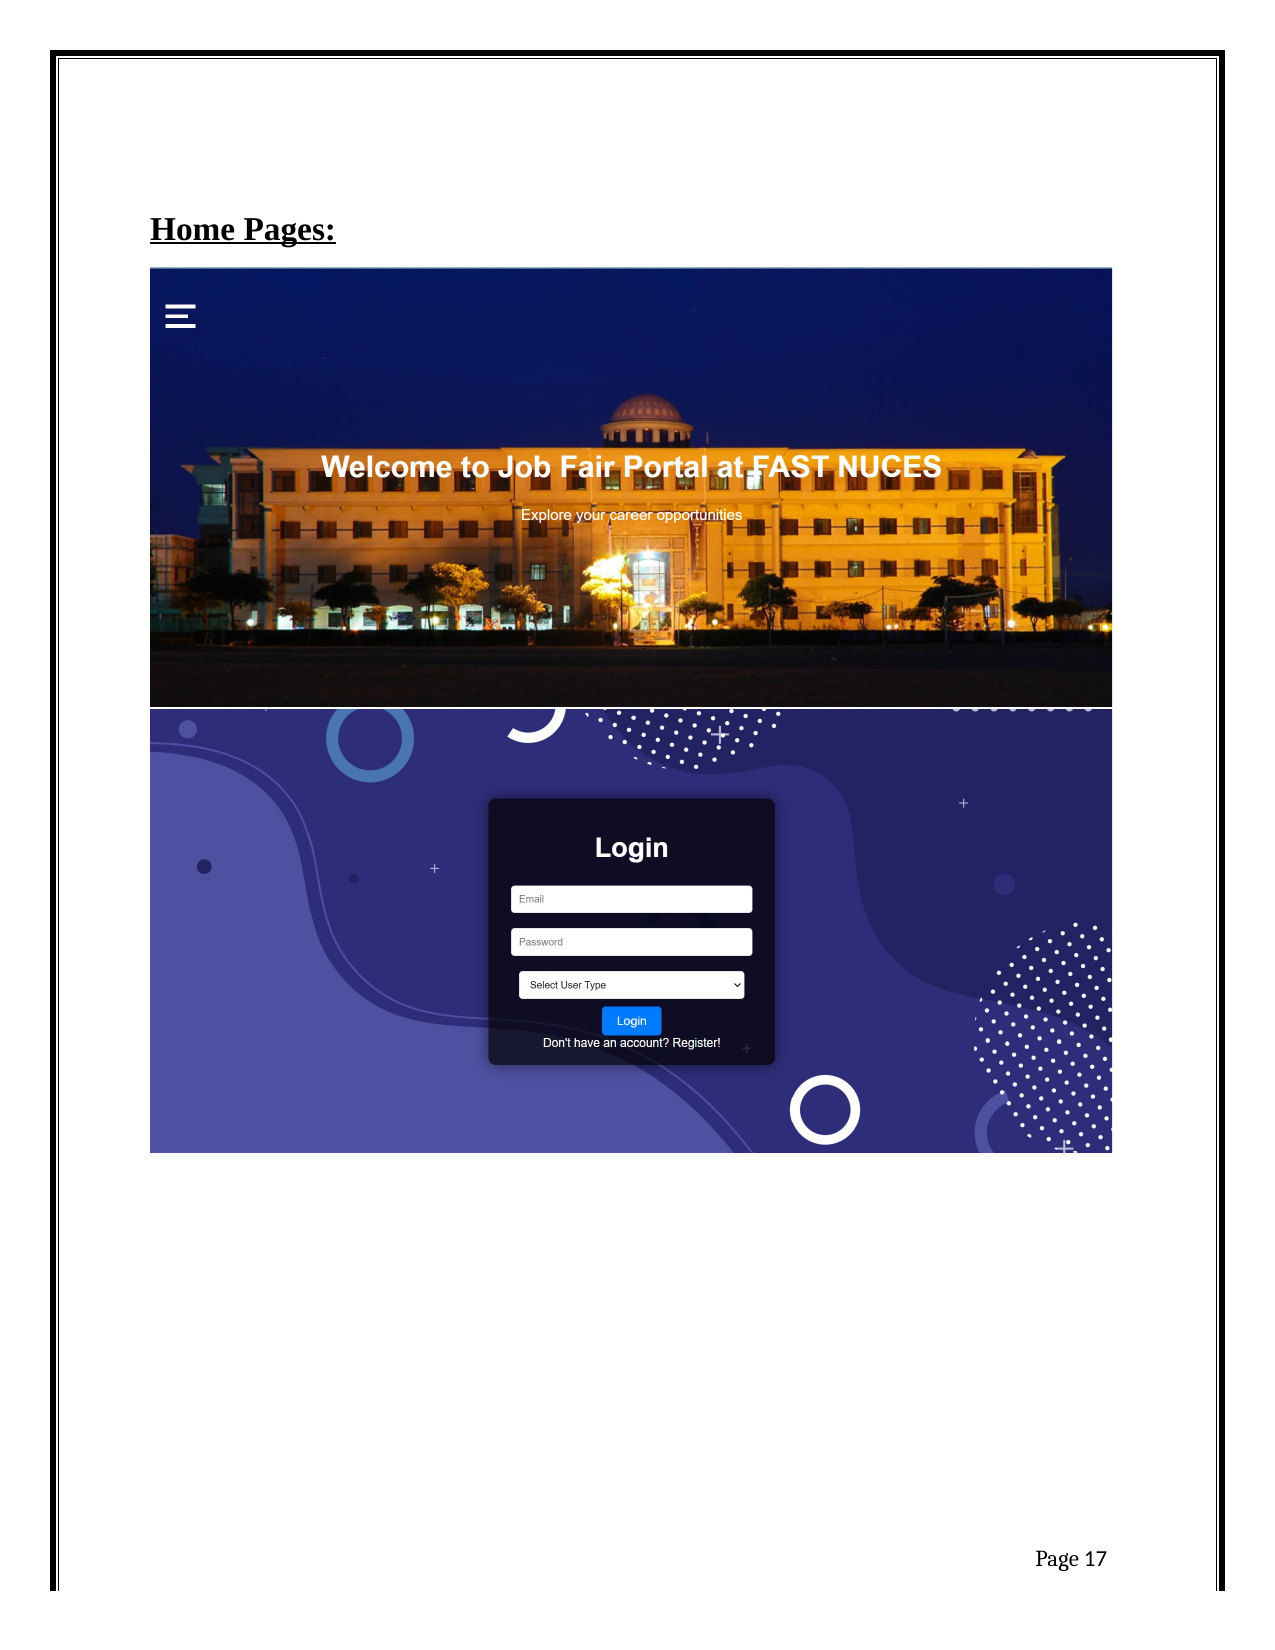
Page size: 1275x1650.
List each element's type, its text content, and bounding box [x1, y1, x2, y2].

text Home Pages: [150, 209, 1112, 248]
picture [150, 709, 1113, 1153]
picture [150, 267, 1113, 707]
